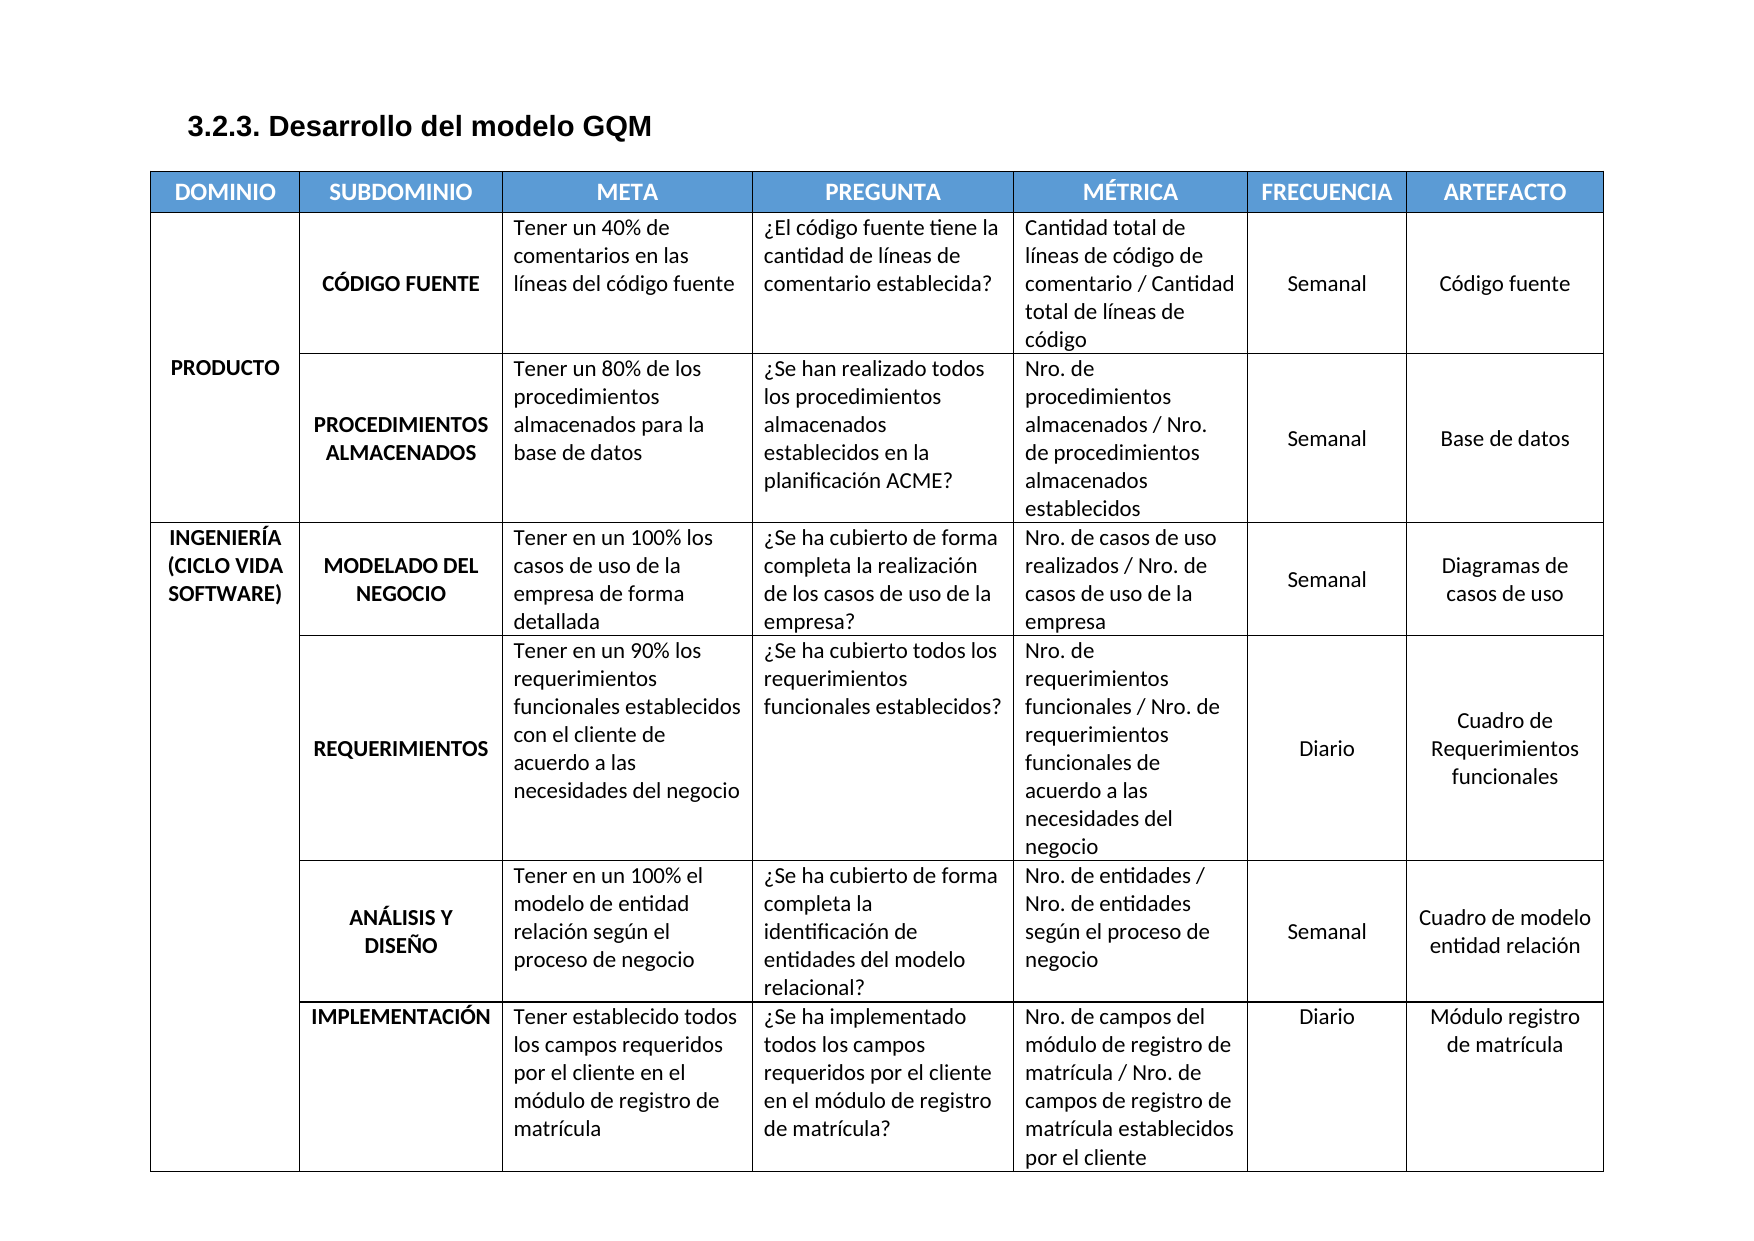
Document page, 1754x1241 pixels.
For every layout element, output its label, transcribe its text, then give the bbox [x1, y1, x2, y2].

table_cell PROCEDIMIENTOS ALMACENADOS [300, 354, 502, 522]
table_cell Nro. de entidades / Nro. de entidades según el proceso de negocio [1014, 861, 1247, 1001]
table_cell Semanal [1248, 354, 1406, 522]
table_cell IMPLEMENTACIÓN [300, 1003, 502, 1171]
table_cell Semanal [1248, 213, 1406, 353]
table_cell Tener en un 90% los requerimientos funcionales establecidos con el cliente de acuerdo a las necesidades del negocio [503, 636, 752, 860]
table_cell Cuadro de Requerimientos funcionales [1407, 636, 1603, 860]
table_header DOMINIO [151, 172, 299, 212]
table_cell ¿Se ha cubierto de forma completa la identificación de entidades del modelo relacional? [753, 861, 1013, 1001]
table_cell Tener un 40% de comentarios en las líneas del código fuente [503, 213, 752, 353]
table_header PREGUNTA [753, 172, 1013, 212]
table_cell Tener en un 100% los casos de uso de la empresa de forma detallada [503, 523, 752, 635]
table_cell ANÁLISIS Y DISEÑO [300, 861, 502, 1001]
table_cell ¿Se ha cubierto de forma completa la realización de los casos de uso de la empresa? [753, 523, 1013, 635]
table_cell Nro. de procedimientos almacenados / Nro. de procedimientos almacenados establecidos [1014, 354, 1247, 522]
table_cell CÓDIGO FUENTE [300, 213, 502, 353]
table_cell MODELADO DEL NEGOCIO [300, 523, 502, 635]
table_cell Base de datos [1407, 354, 1603, 522]
table_cell Tener un 80% de los procedimientos almacenados para la base de datos [503, 354, 752, 522]
table_cell Semanal [1248, 523, 1406, 635]
table_header MÉTRICA [1014, 172, 1247, 212]
table_cell Diario [1248, 636, 1406, 860]
table_cell Diario [1248, 1003, 1406, 1171]
table_cell Nro. de requerimientos funcionales / Nro. de requerimientos funcionales de acuerdo a las necesidades del negocio [1014, 636, 1247, 860]
table_cell ¿Se ha implementado todos los campos requeridos por el cliente en el módulo de registro de matrícula? [753, 1003, 1013, 1171]
table_cell REQUERIMIENTOS [300, 636, 502, 860]
text 3.2.3. Desarrollo del modelo GQM [187, 109, 1604, 143]
table_cell Nro. de casos de uso realizados / Nro. de casos de uso de la empresa [1014, 523, 1247, 635]
table_header FRECUENCIA [1248, 172, 1406, 212]
table_cell Código fuente [1407, 213, 1603, 353]
table_header META [503, 172, 752, 212]
table_cell Cantidad total de líneas de código de comentario / Cantidad total de líneas de código [1014, 213, 1247, 353]
table_cell ¿Se han realizado todos los procedimientos almacenados establecidos en la planificación ACME? [753, 354, 1013, 522]
table_cell PRODUCTO [151, 213, 299, 522]
table_cell INGENIERÍA (CICLO VIDA SOFTWARE) [151, 523, 299, 1171]
table_header SUBDOMINIO [300, 172, 502, 212]
table_cell Tener en un 100% el modelo de entidad relación según el proceso de negocio [503, 861, 752, 1001]
table_cell ¿El código fuente tiene la cantidad de líneas de comentario establecida? [753, 213, 1013, 353]
table_cell Nro. de campos del módulo de registro de matrícula / Nro. de campos de registro de matrícula establecidos por el cliente [1014, 1003, 1247, 1171]
table_cell Tener establecido todos los campos requeridos por el cliente en el módulo de registro de matrícula [503, 1003, 752, 1171]
table_cell Módulo registro de matrícula [1407, 1003, 1603, 1171]
table_header ARTEFACTO [1407, 172, 1603, 212]
table_cell Diagramas de casos de uso [1407, 523, 1603, 635]
table_cell Cuadro de modelo entidad relación [1407, 861, 1603, 1001]
table_cell ¿Se ha cubierto todos los requerimientos funcionales establecidos? [753, 636, 1013, 860]
table_cell Semanal [1248, 861, 1406, 1001]
